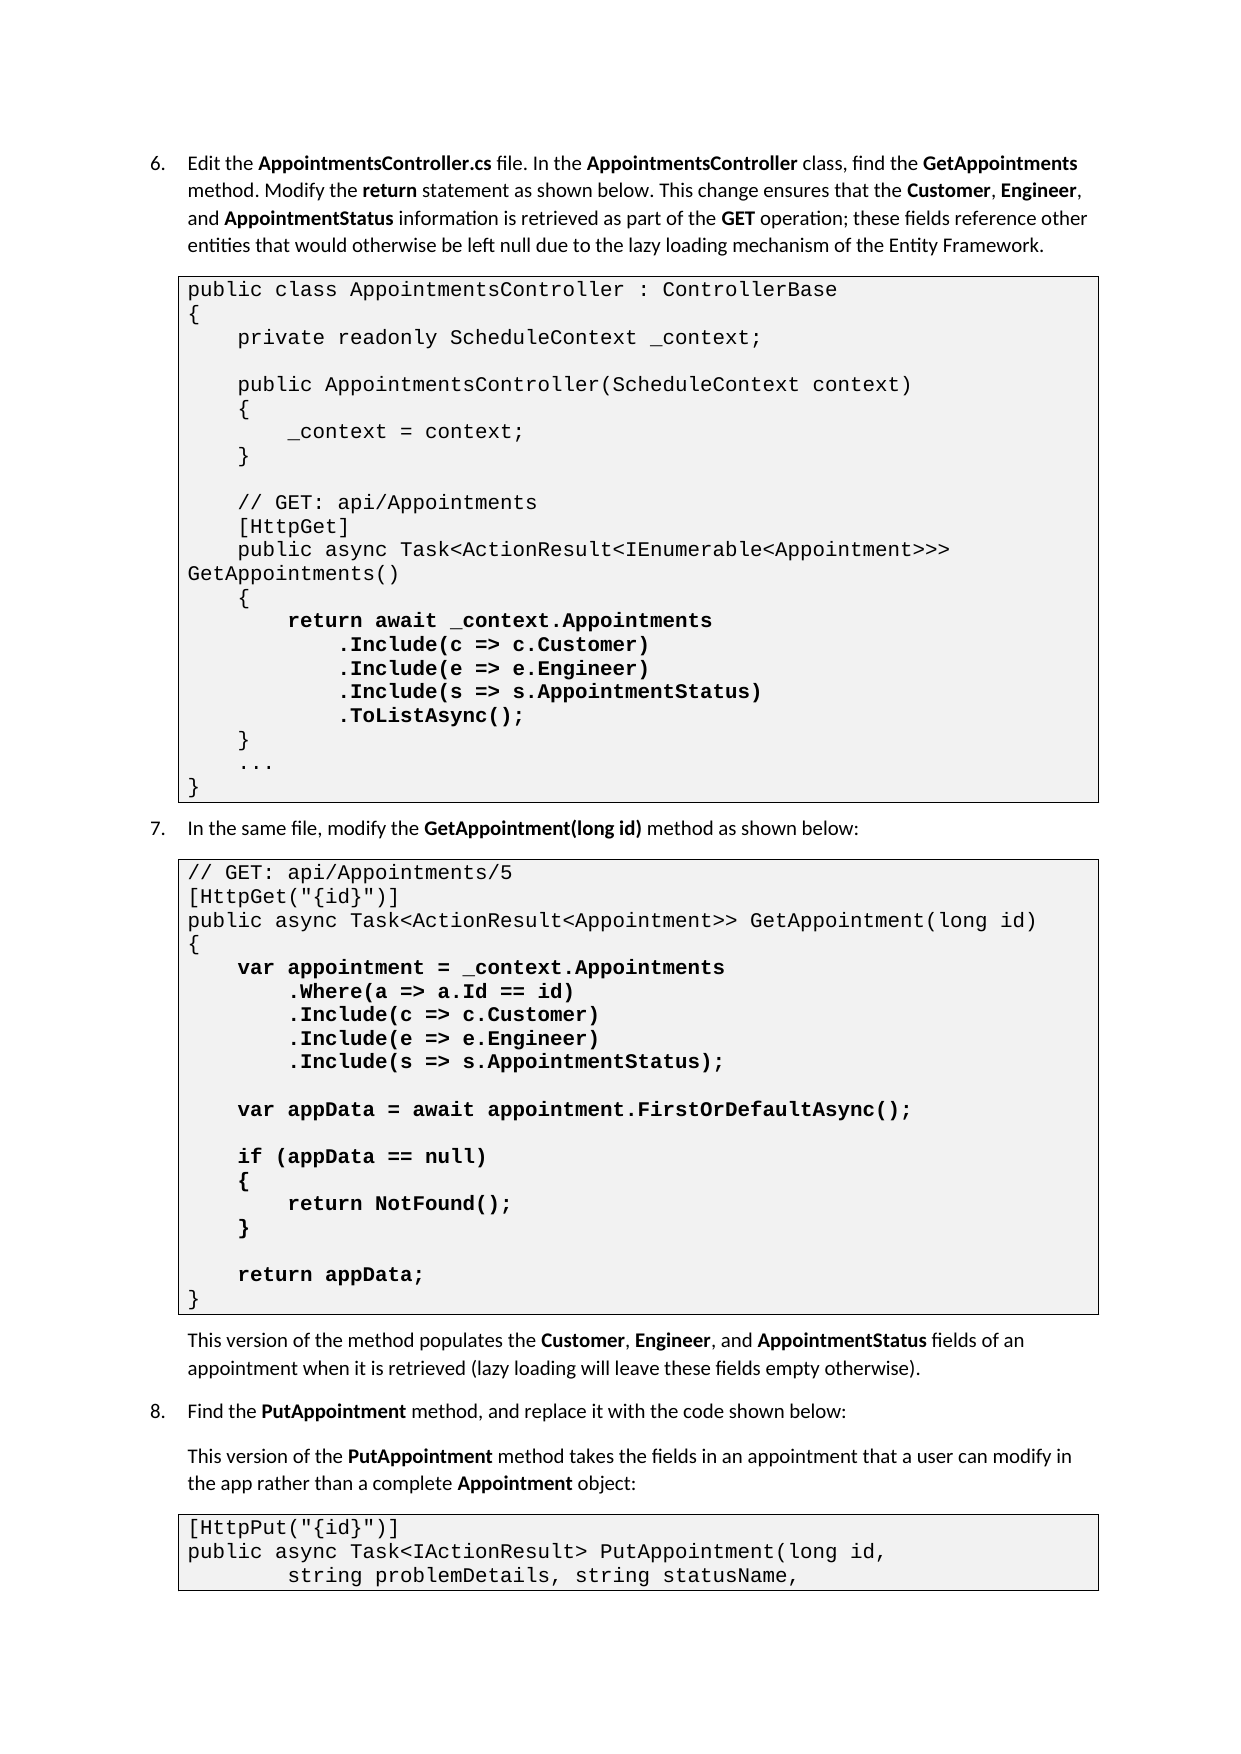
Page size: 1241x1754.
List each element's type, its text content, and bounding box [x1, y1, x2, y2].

text { [179, 394, 1098, 418]
text var appointment = _context.Appointments [179, 954, 1098, 977]
text } [179, 442, 1098, 465]
text string problemDetails, string statusName, [179, 1562, 1098, 1590]
text { [179, 1167, 1098, 1190]
list In the same file, modify the GetAppointment(long id) method as shown below: [150, 815, 1090, 841]
text { [179, 930, 1098, 954]
list This version of the PutAppointment method takes the fields in an appointment that a user can modify in the app rather than a complete Appointment object: [187, 1443, 1090, 1496]
text .Include(e => e.Engineer) [179, 654, 1098, 678]
text public class AppointmentsController : ControllerBase [179, 277, 1098, 300]
text .Include(s => s.AppointmentStatus) [179, 678, 1098, 702]
text [HttpPut("{id}")] [179, 1515, 1098, 1538]
text public async Task<ActionResult<IEnumerable<Appointment>>> GetAppointments() [179, 536, 1098, 584]
text ... [179, 749, 1098, 773]
text return NotFound(); [179, 1190, 1098, 1214]
text var appData = await appointment.FirstOrDefaultAsync(); [179, 1096, 1098, 1119]
text } [179, 1214, 1098, 1238]
text .Where(a => a.Id == id) [179, 977, 1098, 1001]
text _context = context; [179, 418, 1098, 442]
text .Include(s => s.AppointmentStatus); [179, 1048, 1098, 1072]
text public async Task<IActionResult> PutAppointment(long id, [179, 1538, 1098, 1562]
text return await _context.Appointments [179, 607, 1098, 631]
text public AppointmentsController(ScheduleContext context) [179, 371, 1098, 394]
text } [179, 726, 1098, 749]
text .ToListAsync(); [179, 702, 1098, 726]
list This version of the method populates the Customer, Engineer, and AppointmentStatus fields of an appointment when it is retrieved (lazy loading will leave these fields empty otherwise). [187, 1327, 1090, 1380]
text } [179, 773, 1098, 802]
text { [179, 584, 1098, 607]
text [HttpGet("{id}")] [179, 883, 1098, 907]
text private readonly ScheduleContext _context; [179, 323, 1098, 347]
text if (appData == null) [179, 1143, 1098, 1167]
text { [179, 300, 1098, 323]
list Find the PutAppointment method, and replace it with the code shown below: [150, 1399, 1090, 1424]
text } [179, 1285, 1098, 1314]
text // GET: api/Appointments/5 [179, 860, 1098, 883]
text return appData; [179, 1261, 1098, 1285]
list Edit the AppointmentsController.cs file. In the AppointmentsController class, find the GetAppointments method. Modify the return statement as shown below. This change ensures that the Customer, Engineer, and AppointmentStatus information is retrieved as part of the GET operation; these fields reference other entities that would otherwise be left null due to the lazy loading mechanism of the Entity Framework. [150, 150, 1090, 258]
text // GET: api/Appointments [179, 489, 1098, 513]
text [HttpGet] [179, 513, 1098, 536]
text .Include(c => c.Customer) [179, 631, 1098, 654]
text .Include(e => e.Engineer) [179, 1025, 1098, 1048]
text public async Task<ActionResult<Appointment>> GetAppointment(long id) [179, 907, 1098, 930]
text .Include(c => c.Customer) [179, 1001, 1098, 1025]
